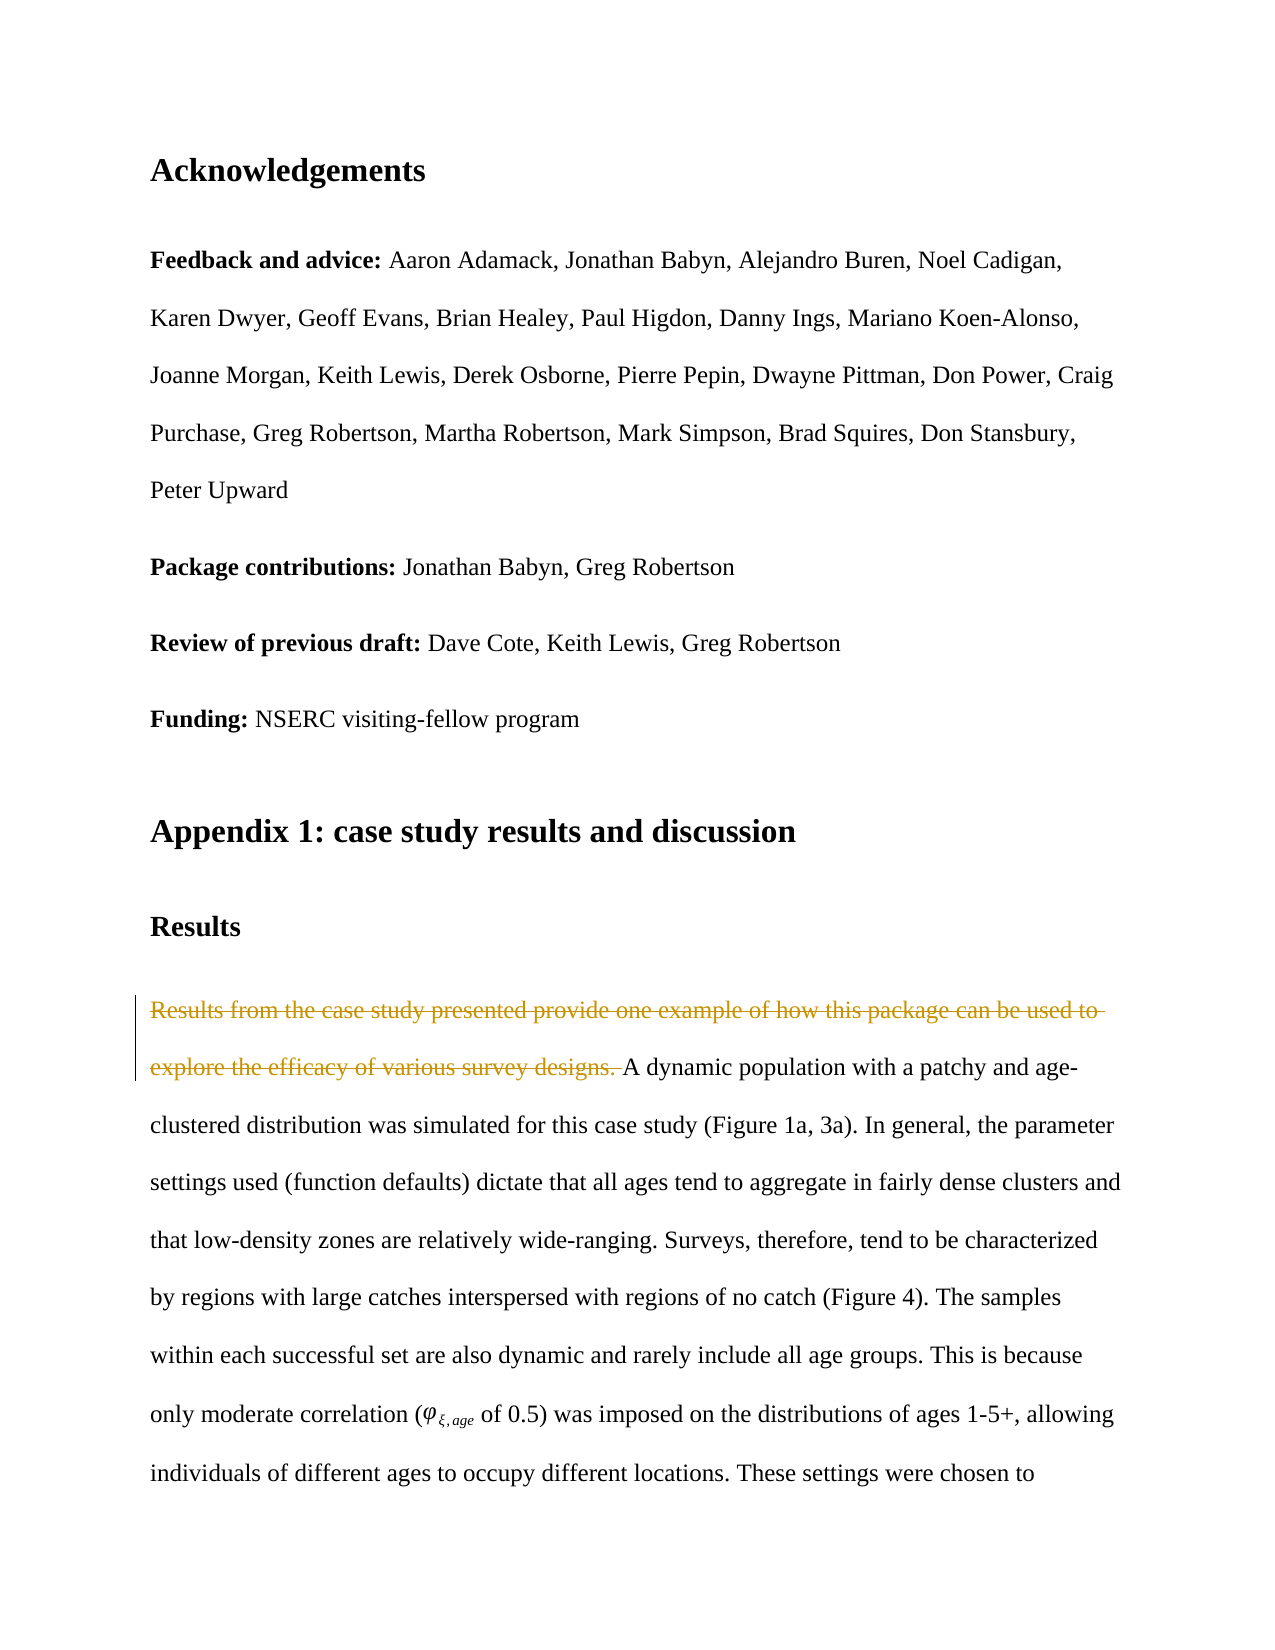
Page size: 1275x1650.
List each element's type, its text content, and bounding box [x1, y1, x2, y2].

subtitle Results [150, 909, 1125, 943]
subtitle Appendix 1: case study results and discussion [150, 812, 1125, 850]
text Funding: NSERC visiting-fellow program [150, 704, 1125, 733]
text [150, 995, 1125, 1486]
subtitle Acknowledgements [150, 150, 1125, 188]
text Feedback and advice: Aaron Adamack, Jonathan Babyn, Alejandro Buren, Noel Cadigan, Karen Dwyer, Geoff Evans, Brian Healey, Paul Higdon, Danny Ings, Mariano Koen-Alonso, Joanne Morgan, Keith Lewis, Derek Osborne, Pierre Pepin, Dwayne Pittman, Don Power, Craig Purchase, Greg Robertson, Martha Robertson, Mark Simpson, Brad Squires, Don Stansbury, Peter Upward [150, 245, 1125, 504]
text Review of previous draft: Dave Cote, Keith Lewis, Greg Robertson [150, 628, 1125, 657]
text Package contributions: Jonathan Babyn, Greg Robertson [150, 552, 1125, 580]
